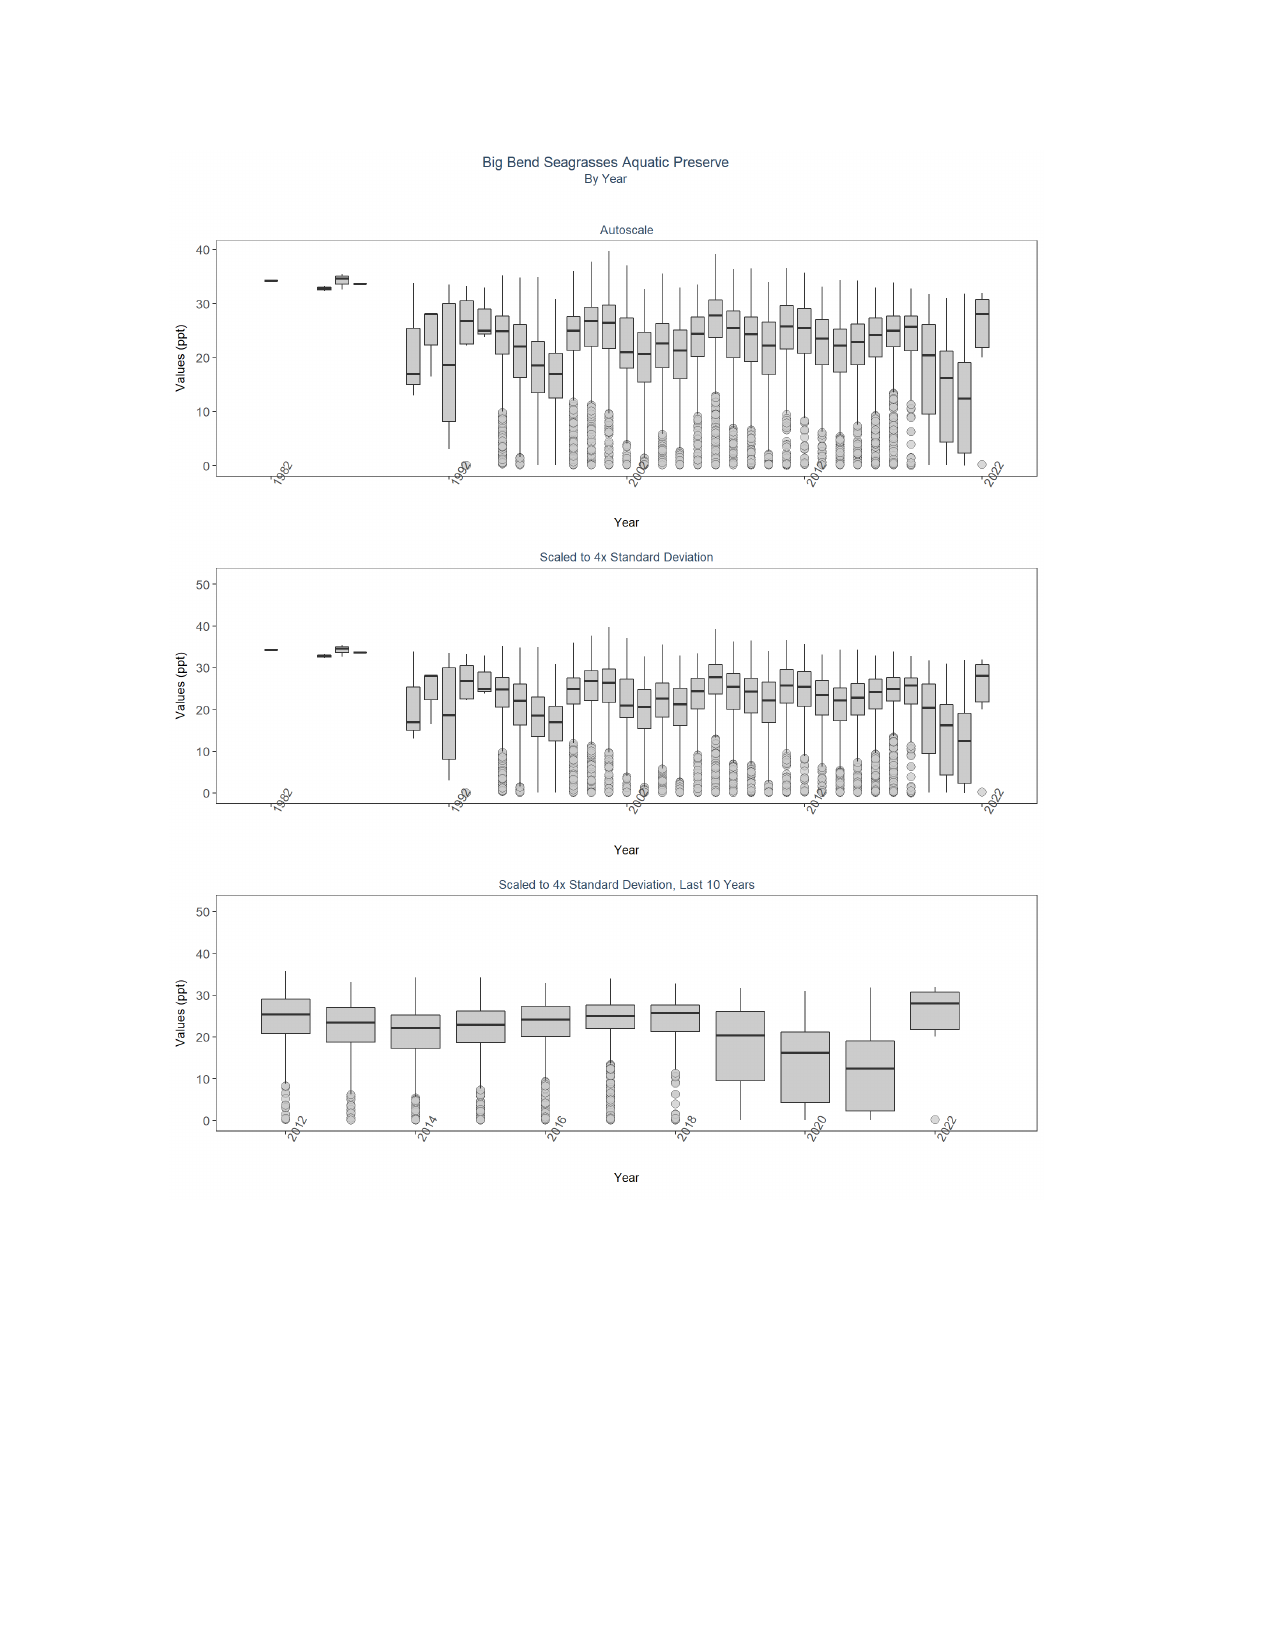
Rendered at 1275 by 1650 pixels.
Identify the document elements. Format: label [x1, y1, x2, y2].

picture [168, 150, 1044, 1200]
